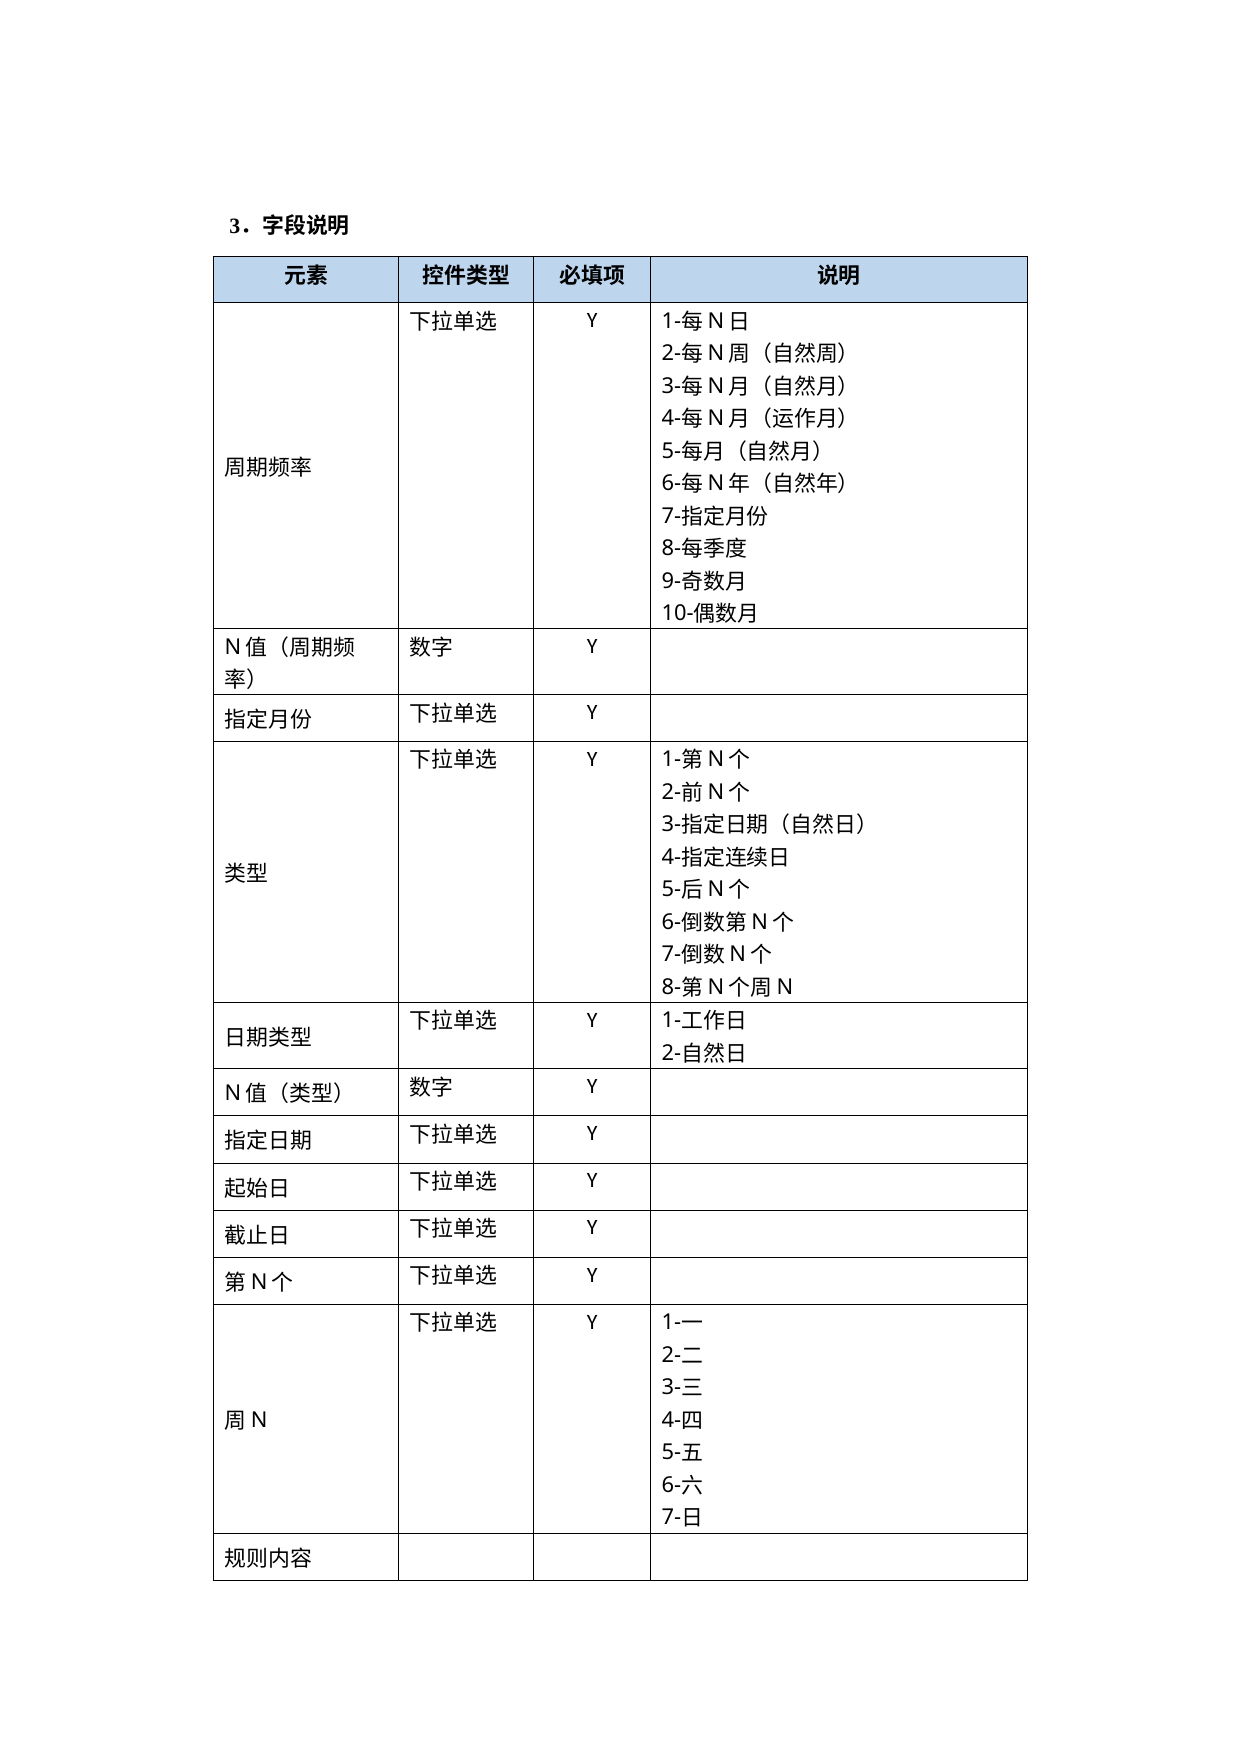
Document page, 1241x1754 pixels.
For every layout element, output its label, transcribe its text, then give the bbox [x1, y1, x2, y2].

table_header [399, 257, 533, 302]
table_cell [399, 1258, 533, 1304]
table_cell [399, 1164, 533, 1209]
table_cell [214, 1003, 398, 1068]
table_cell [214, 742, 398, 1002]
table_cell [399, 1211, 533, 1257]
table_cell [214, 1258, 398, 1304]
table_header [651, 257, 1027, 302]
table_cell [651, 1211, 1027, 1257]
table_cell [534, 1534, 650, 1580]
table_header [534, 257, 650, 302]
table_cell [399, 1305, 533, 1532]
list 字段说明 [187, 208, 1053, 240]
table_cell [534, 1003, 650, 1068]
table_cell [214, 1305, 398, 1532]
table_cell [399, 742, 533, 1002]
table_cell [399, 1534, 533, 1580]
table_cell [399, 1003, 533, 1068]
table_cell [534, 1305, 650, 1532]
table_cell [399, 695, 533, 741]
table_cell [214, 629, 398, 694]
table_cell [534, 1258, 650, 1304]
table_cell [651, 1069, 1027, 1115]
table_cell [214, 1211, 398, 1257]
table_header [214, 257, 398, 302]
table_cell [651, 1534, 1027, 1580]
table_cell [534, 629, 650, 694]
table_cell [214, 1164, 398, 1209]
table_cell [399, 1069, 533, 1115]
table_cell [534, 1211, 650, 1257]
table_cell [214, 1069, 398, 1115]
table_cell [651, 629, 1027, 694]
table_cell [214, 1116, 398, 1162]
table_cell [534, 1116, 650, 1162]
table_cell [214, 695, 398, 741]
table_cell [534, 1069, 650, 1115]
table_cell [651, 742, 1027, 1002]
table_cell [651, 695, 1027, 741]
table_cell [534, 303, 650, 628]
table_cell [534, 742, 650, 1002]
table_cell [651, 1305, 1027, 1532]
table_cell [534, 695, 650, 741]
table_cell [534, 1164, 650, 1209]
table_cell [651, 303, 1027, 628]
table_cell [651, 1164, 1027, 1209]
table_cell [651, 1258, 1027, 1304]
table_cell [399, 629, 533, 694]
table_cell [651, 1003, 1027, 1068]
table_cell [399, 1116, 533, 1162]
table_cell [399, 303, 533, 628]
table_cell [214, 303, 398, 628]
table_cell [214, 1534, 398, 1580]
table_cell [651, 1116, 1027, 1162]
